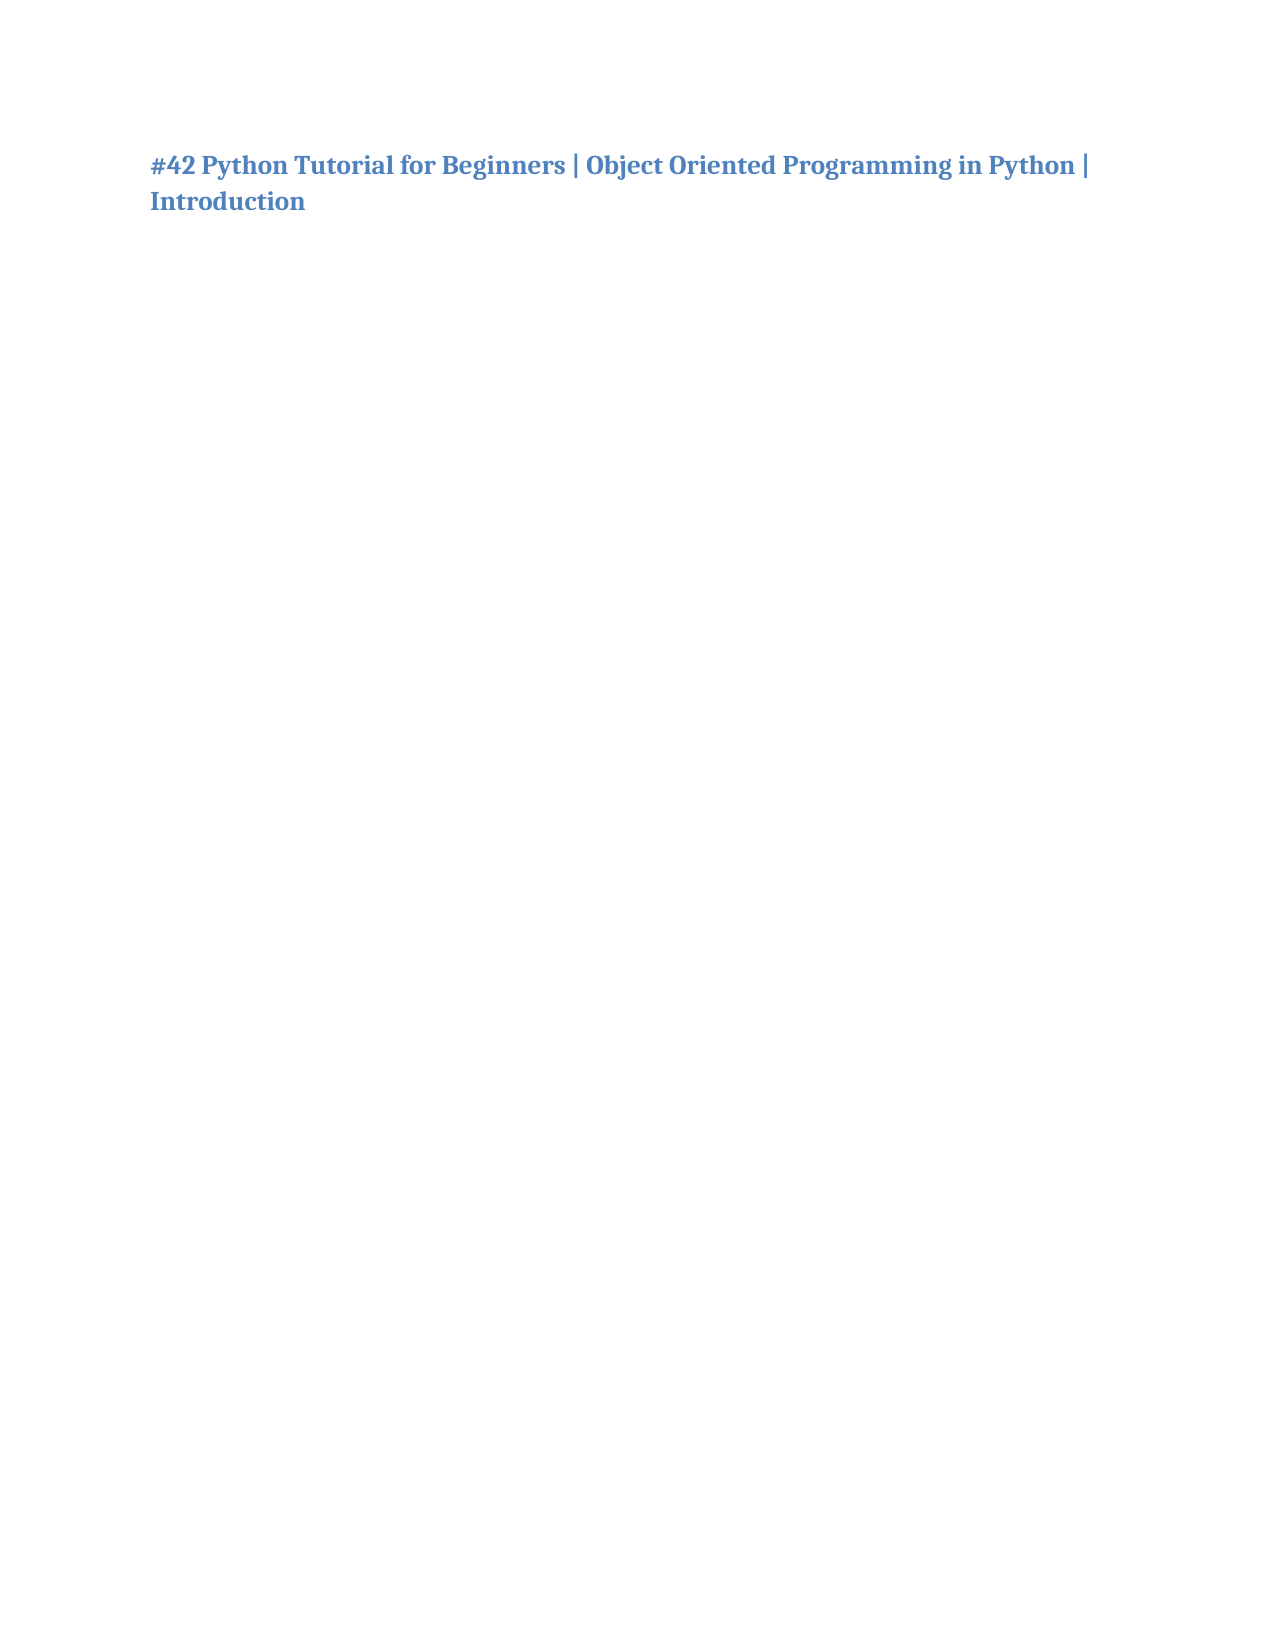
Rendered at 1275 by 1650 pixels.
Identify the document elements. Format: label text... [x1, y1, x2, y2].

subtitle #42 Python Tutorial for Beginners | Object Oriented Programming in Python | Introduction [150, 150, 1125, 217]
